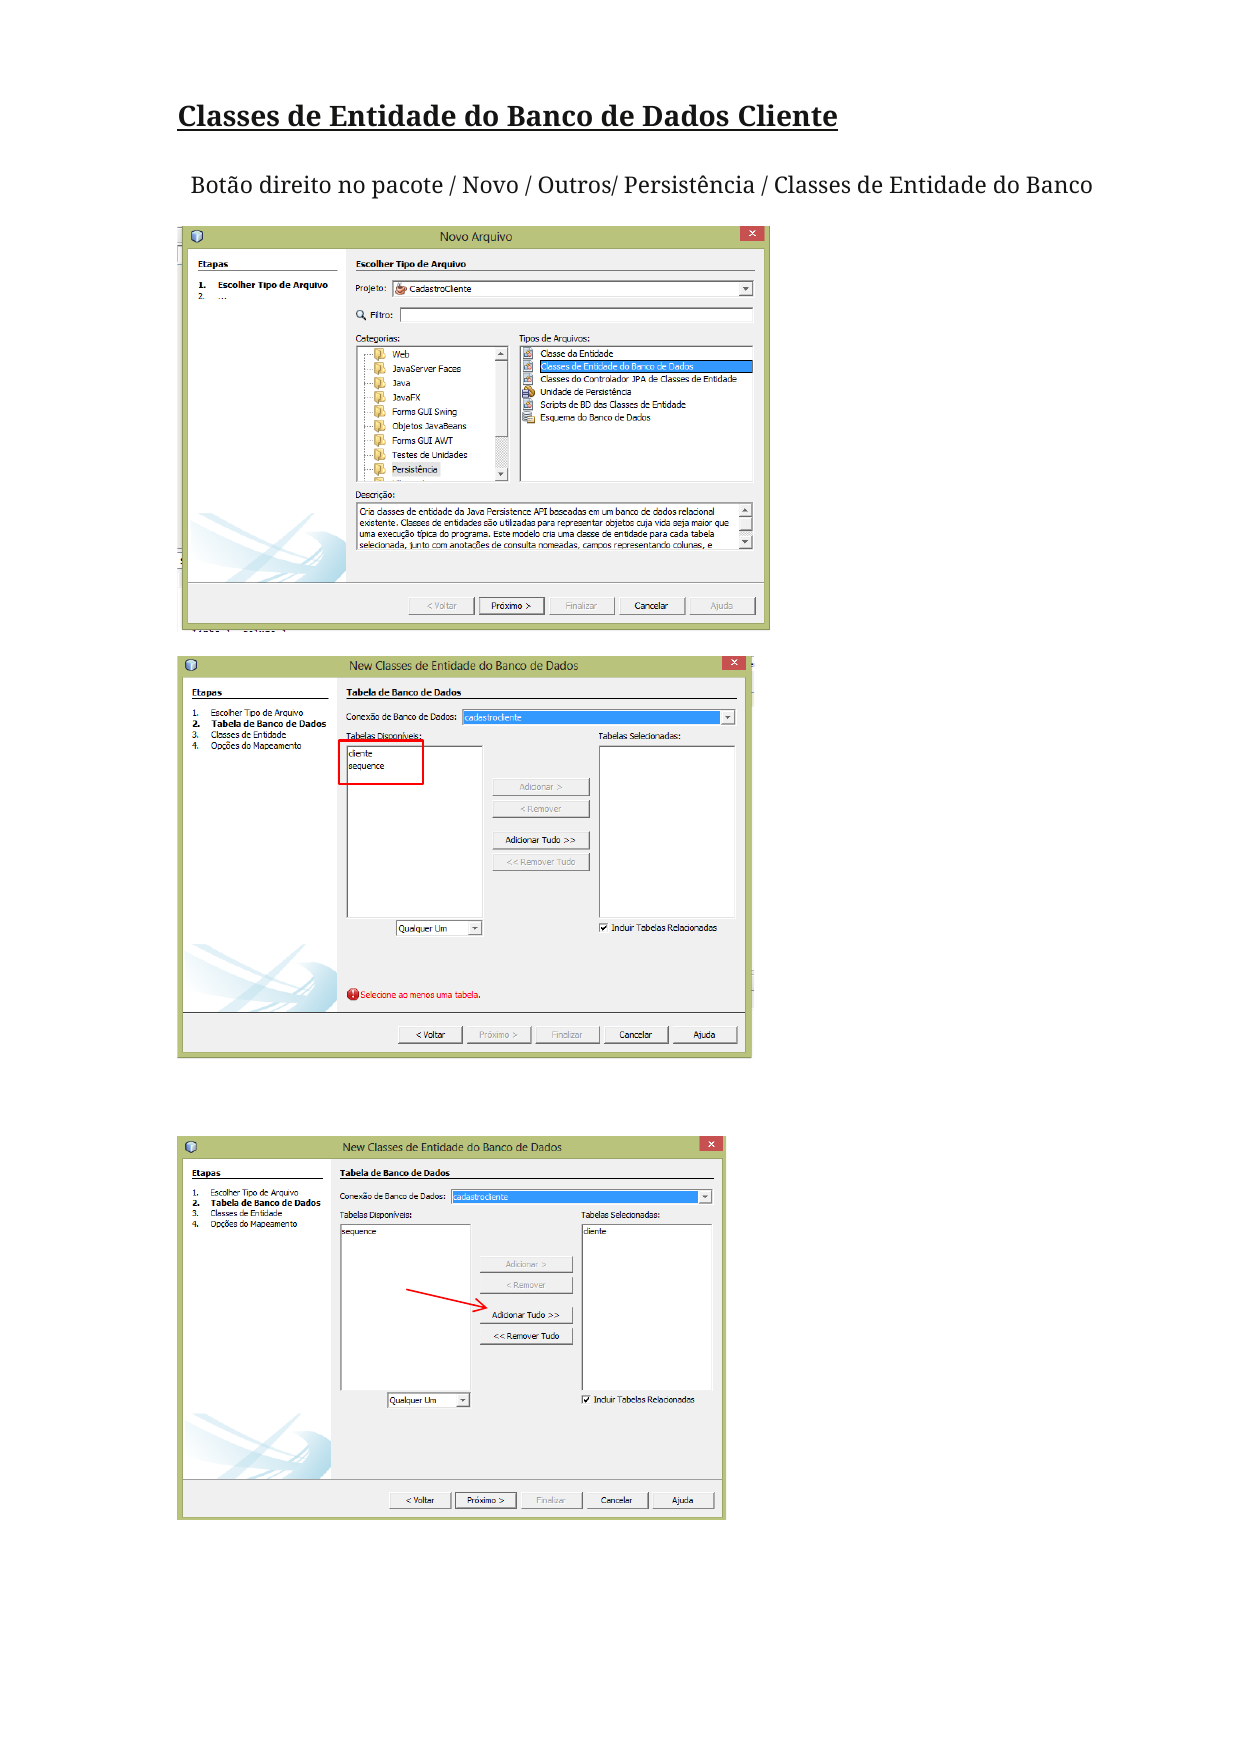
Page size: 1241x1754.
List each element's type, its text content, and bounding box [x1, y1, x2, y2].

text Classes de Entidade do Banco de Dados Cliente [177, 96, 1152, 134]
picture [177, 656, 755, 1059]
picture [177, 226, 770, 632]
picture [177, 1136, 727, 1520]
text Botão direito no pacote / Novo / Outros/ Persistência / Classes de Entidade do Banco [177, 169, 1152, 200]
